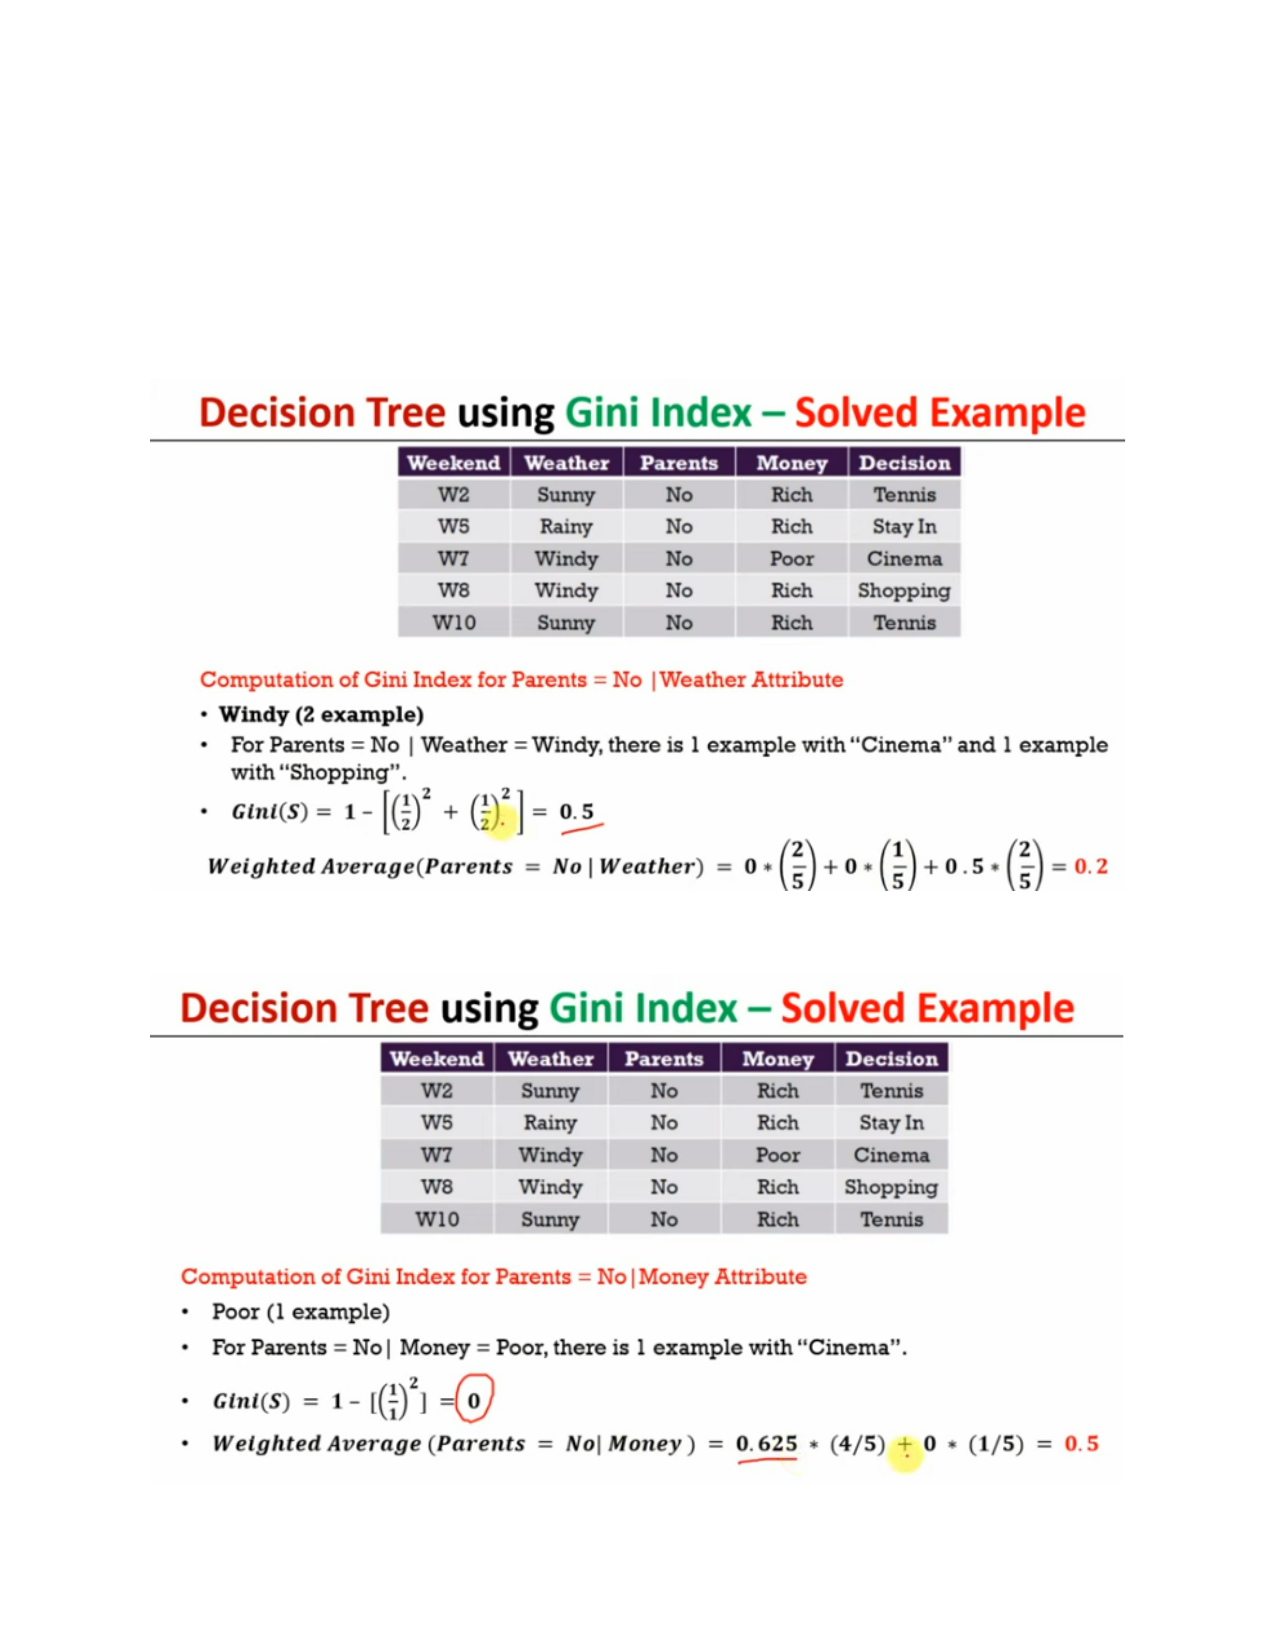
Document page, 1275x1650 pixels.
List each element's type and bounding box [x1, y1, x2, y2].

picture [150, 362, 1125, 891]
picture [150, 968, 1124, 1484]
